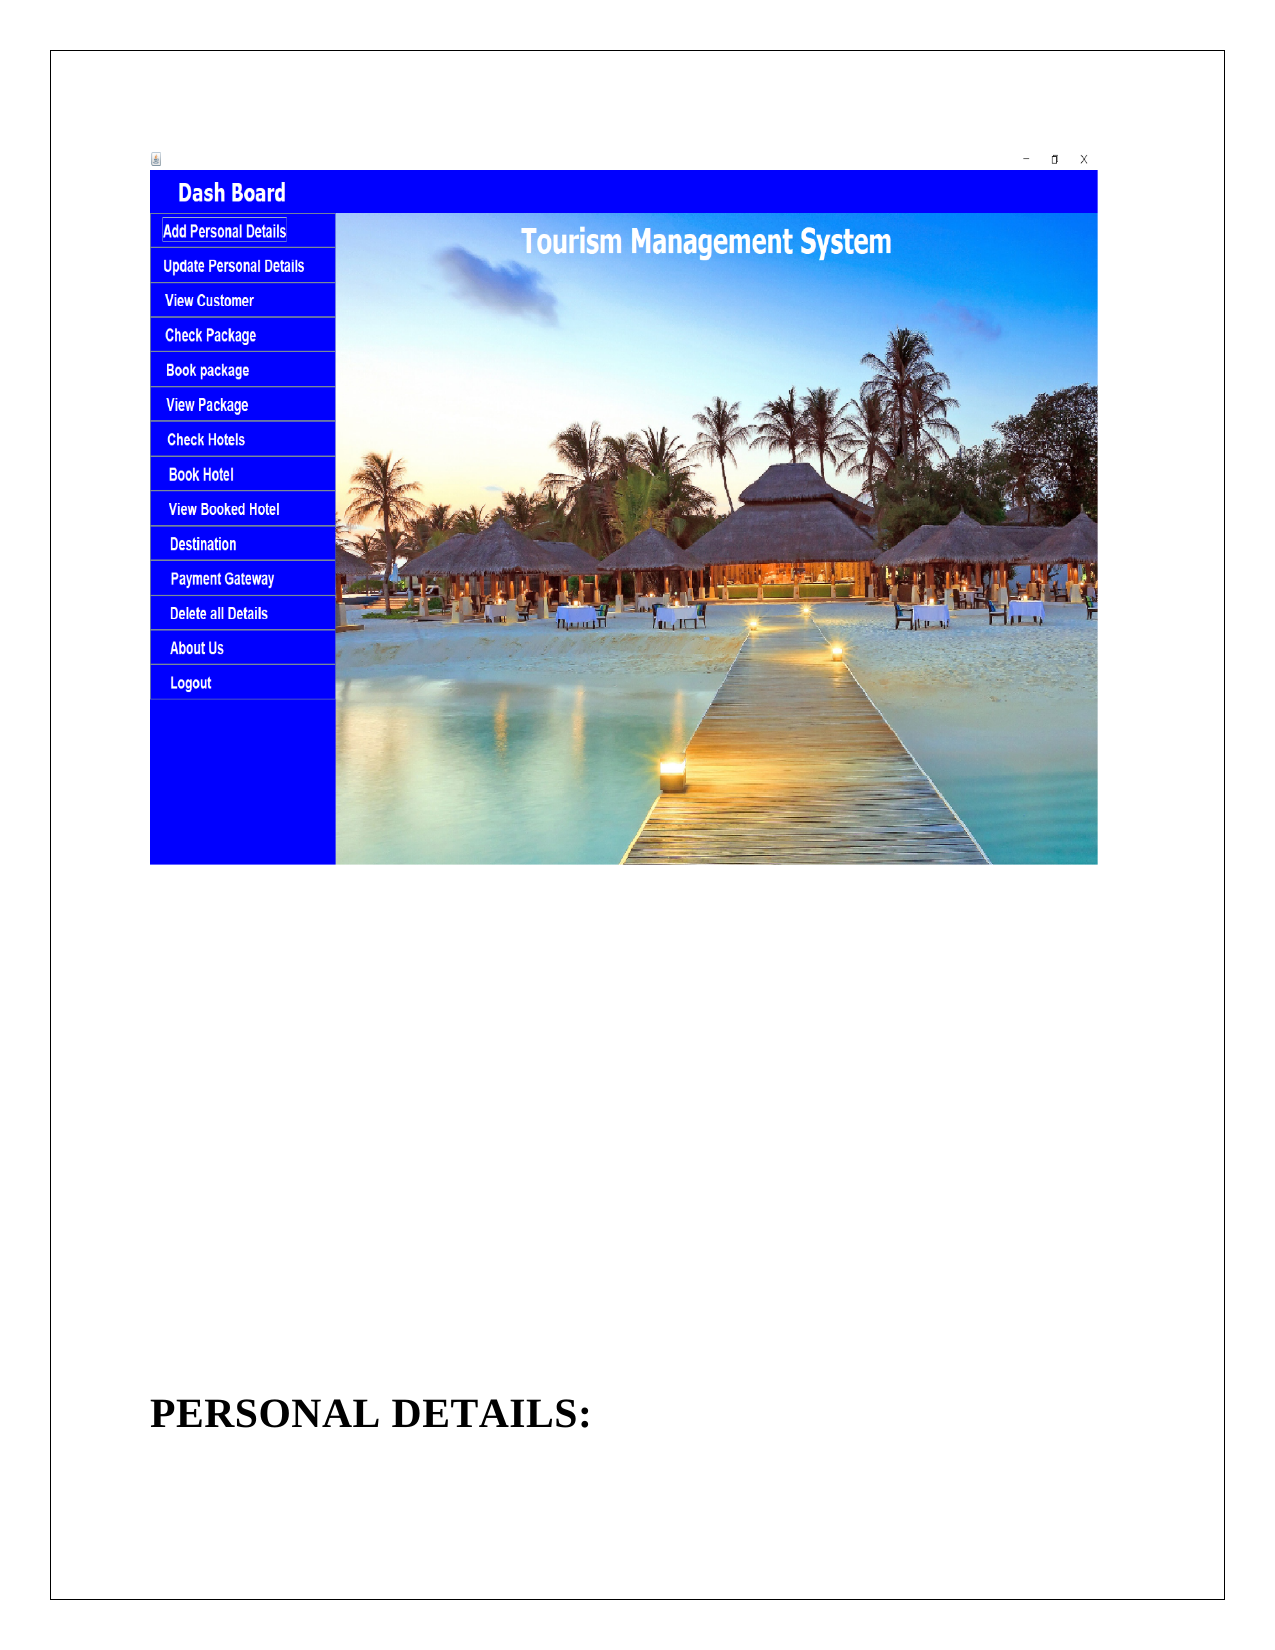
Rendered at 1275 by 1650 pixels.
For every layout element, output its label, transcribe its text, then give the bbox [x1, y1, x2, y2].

text PERSONAL DETAILS: [150, 1388, 1125, 1436]
picture [150, 150, 1098, 865]
